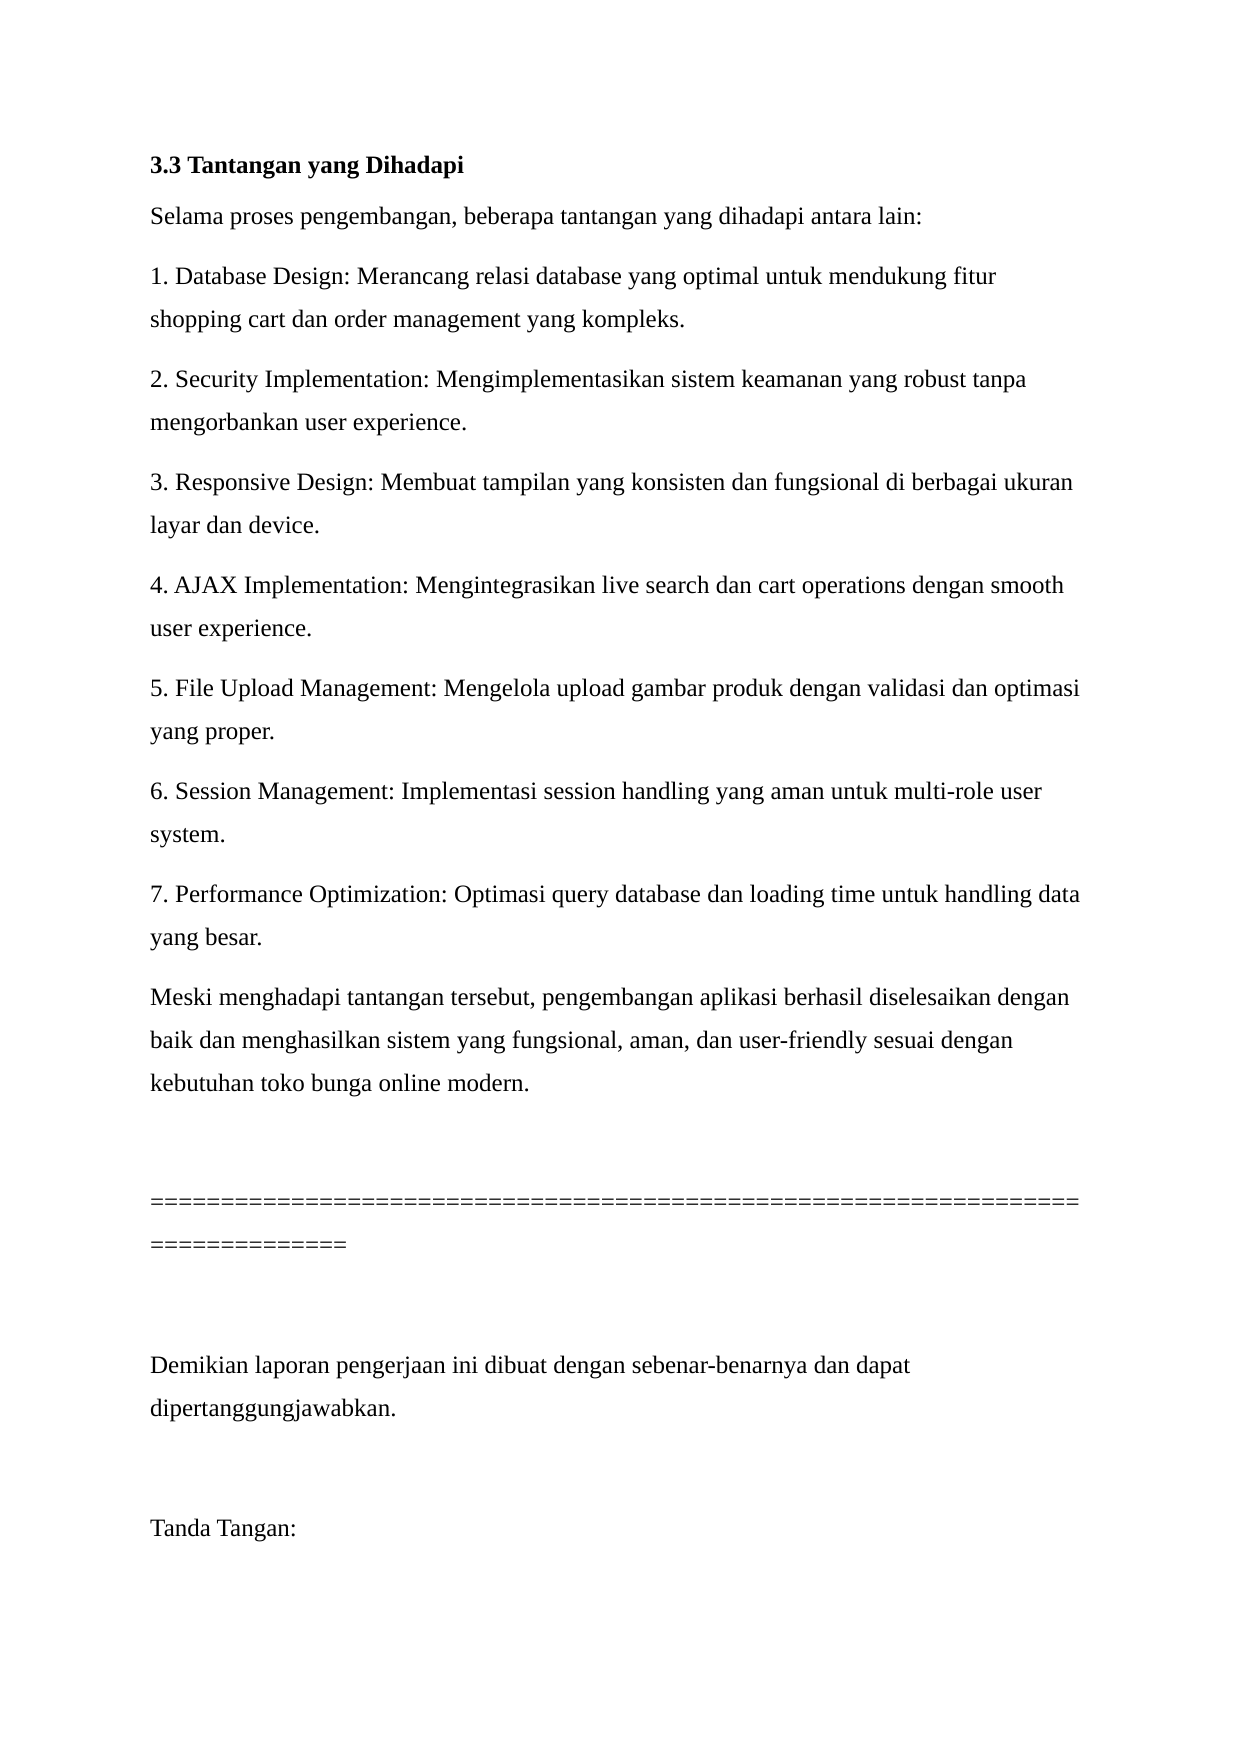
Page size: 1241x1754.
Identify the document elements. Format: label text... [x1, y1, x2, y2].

text Meski menghadapi tantangan tersebut, pengembangan aplikasi berhasil diselesaikan dengan baik dan menghasilkan sistem yang fungsional, aman, dan user-friendly sesuai dengan kebutuhan toko bunga online modern. [150, 982, 1090, 1097]
text ================================================================================ [150, 1187, 1090, 1259]
text 2. Security Implementation: Mengimplementasikan sistem keamanan yang robust tanpa mengorbankan user experience. [150, 364, 1090, 436]
text 4. AJAX Implementation: Mengintegrasikan live search dan cart operations dengan smooth user experience. [150, 570, 1090, 642]
text Demikian laporan pengerjaan ini dibuat dengan sebenar-benarnya dan dapat dipertanggungjawabkan. [150, 1350, 1090, 1422]
text 7. Performance Optimization: Optimasi query database dan loading time untuk handling data yang besar. [150, 879, 1090, 951]
text 6. Session Management: Implementasi session handling yang aman untuk multi-role user system. [150, 776, 1090, 848]
subtitle 3.3 Tantangan yang Dihadapi [150, 150, 1090, 179]
text Tanda Tangan: [150, 1513, 1090, 1542]
text 5. File Upload Management: Mengelola upload gambar produk dengan validasi dan optimasi yang proper. [150, 673, 1090, 745]
text 1. Database Design: Merancang relasi database yang optimal untuk mendukung fitur shopping cart dan order management yang kompleks. [150, 261, 1090, 333]
text Selama proses pengembangan, beberapa tantangan yang dihadapi antara lain: [150, 201, 1090, 230]
text 3. Responsive Design: Membuat tampilan yang konsisten dan fungsional di berbagai ukuran layar dan device. [150, 467, 1090, 539]
